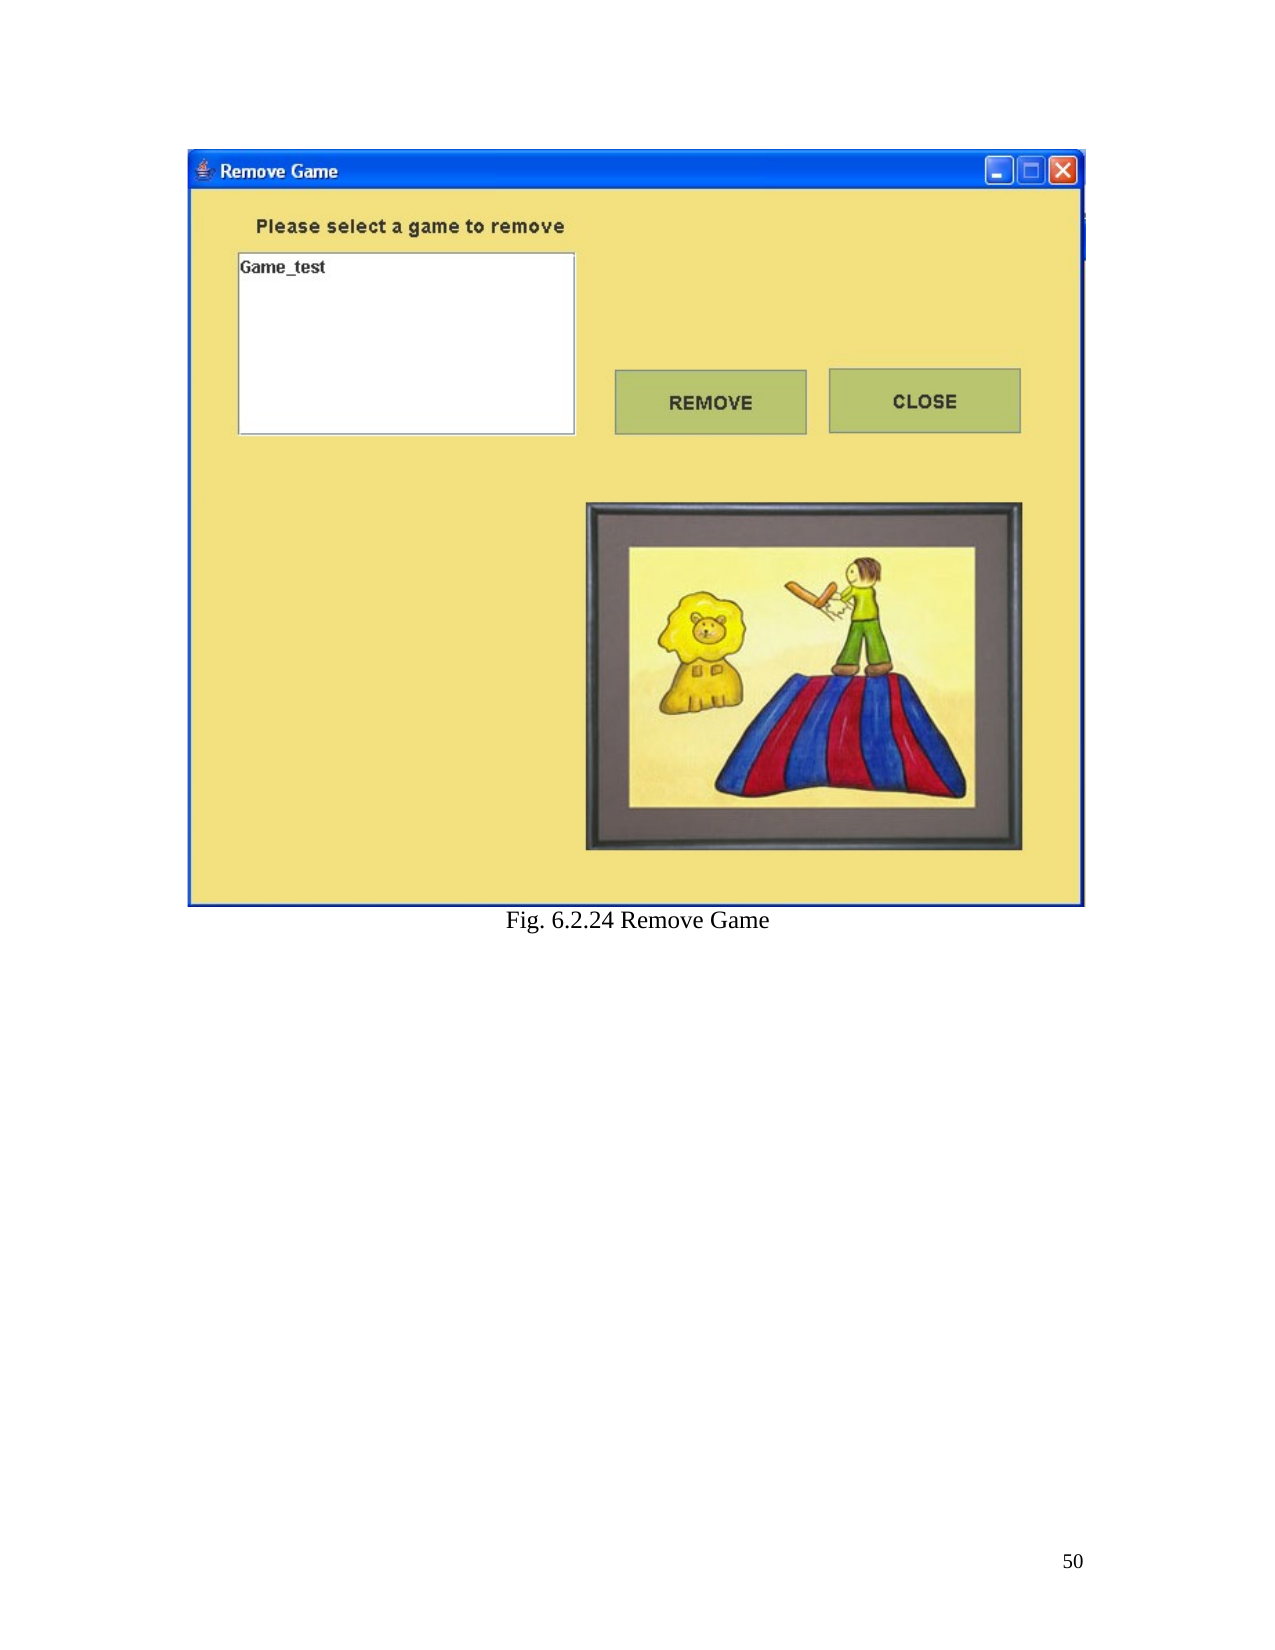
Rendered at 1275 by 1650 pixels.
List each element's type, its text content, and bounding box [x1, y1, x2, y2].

text Fig. 6.2.24 Remove Game [502, 907, 773, 934]
picture [187, 149, 1086, 907]
